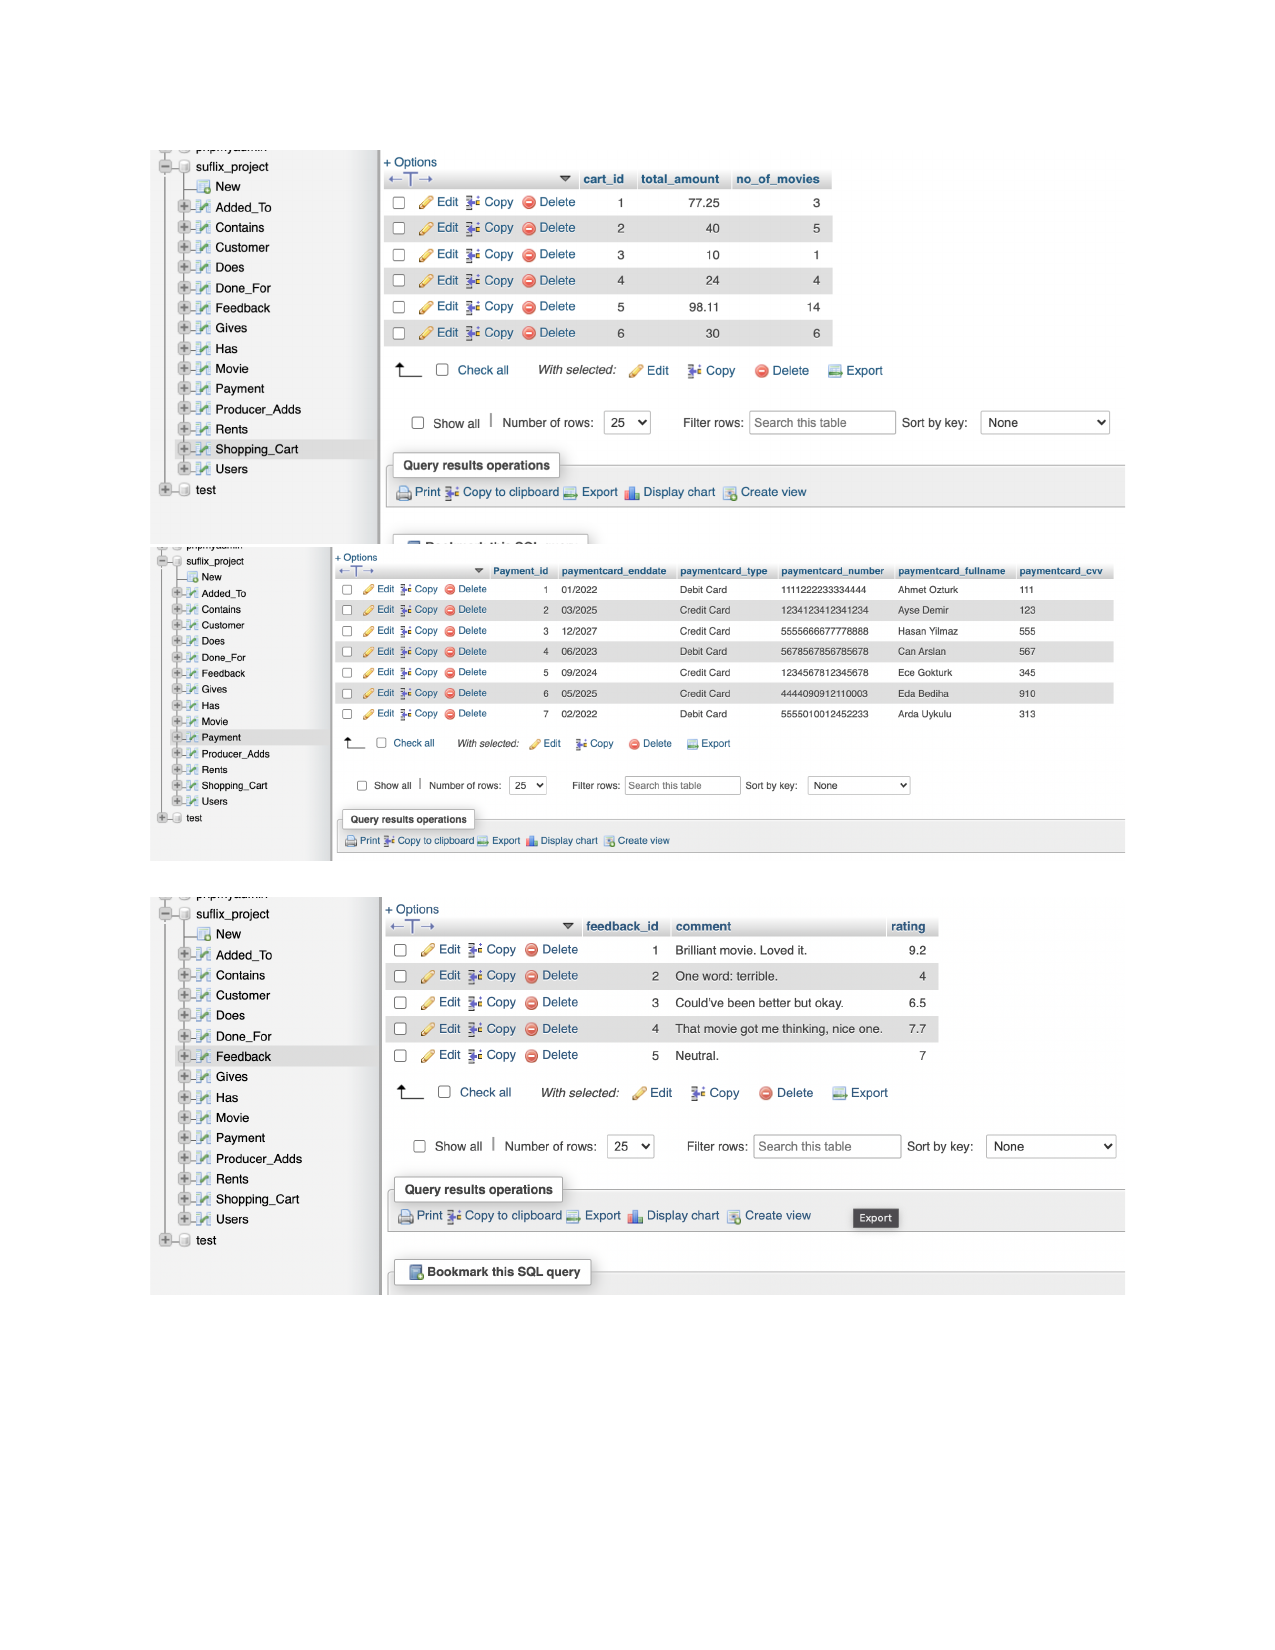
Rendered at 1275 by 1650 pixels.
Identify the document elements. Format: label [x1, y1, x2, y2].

picture [150, 547, 1125, 861]
picture [150, 897, 1125, 1295]
picture [150, 150, 1125, 544]
